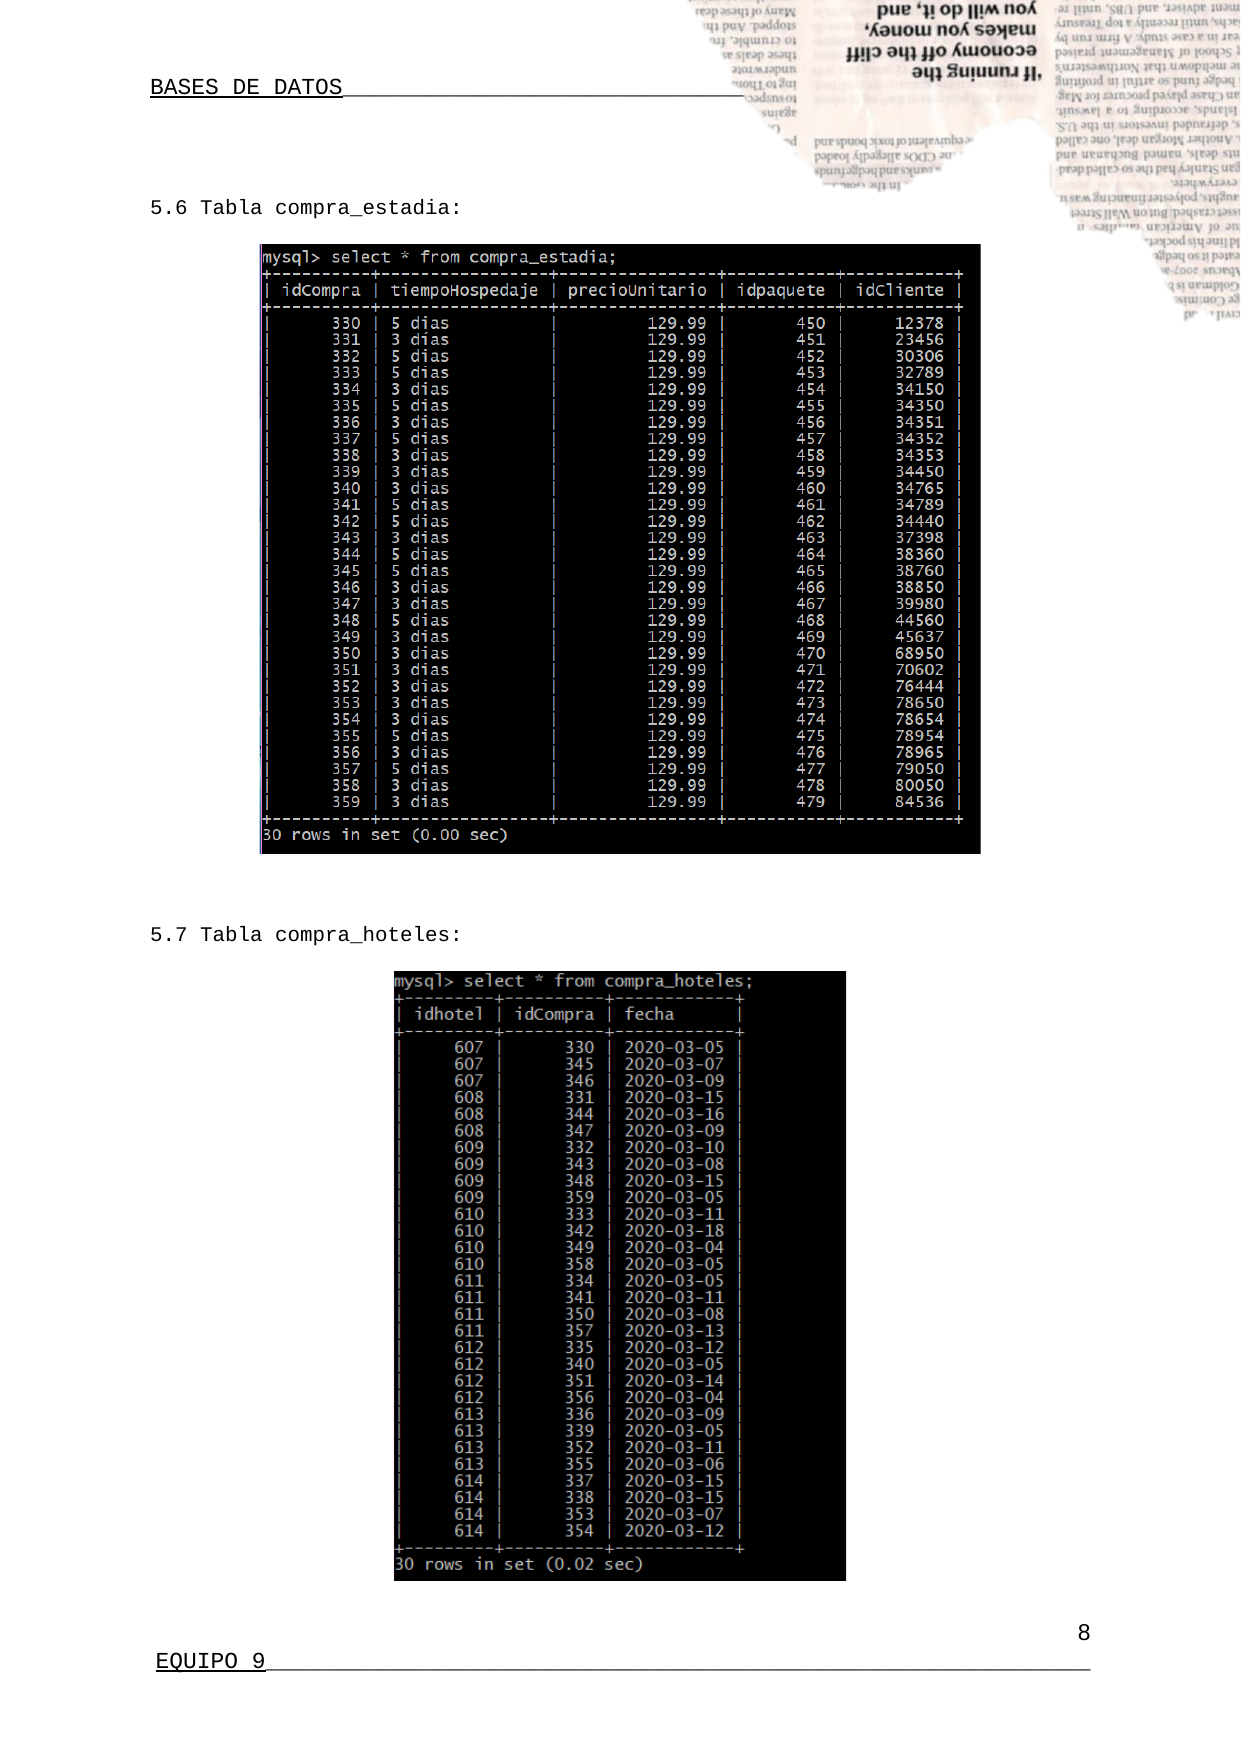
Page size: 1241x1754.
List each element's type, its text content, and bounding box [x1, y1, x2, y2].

picture [259, 0, 1241, 854]
picture [393, 971, 847, 1581]
text 5.7 Tabla compra_hoteles: [150, 924, 1090, 948]
text 5.6 Tabla compra_estadia: [150, 197, 523, 221]
